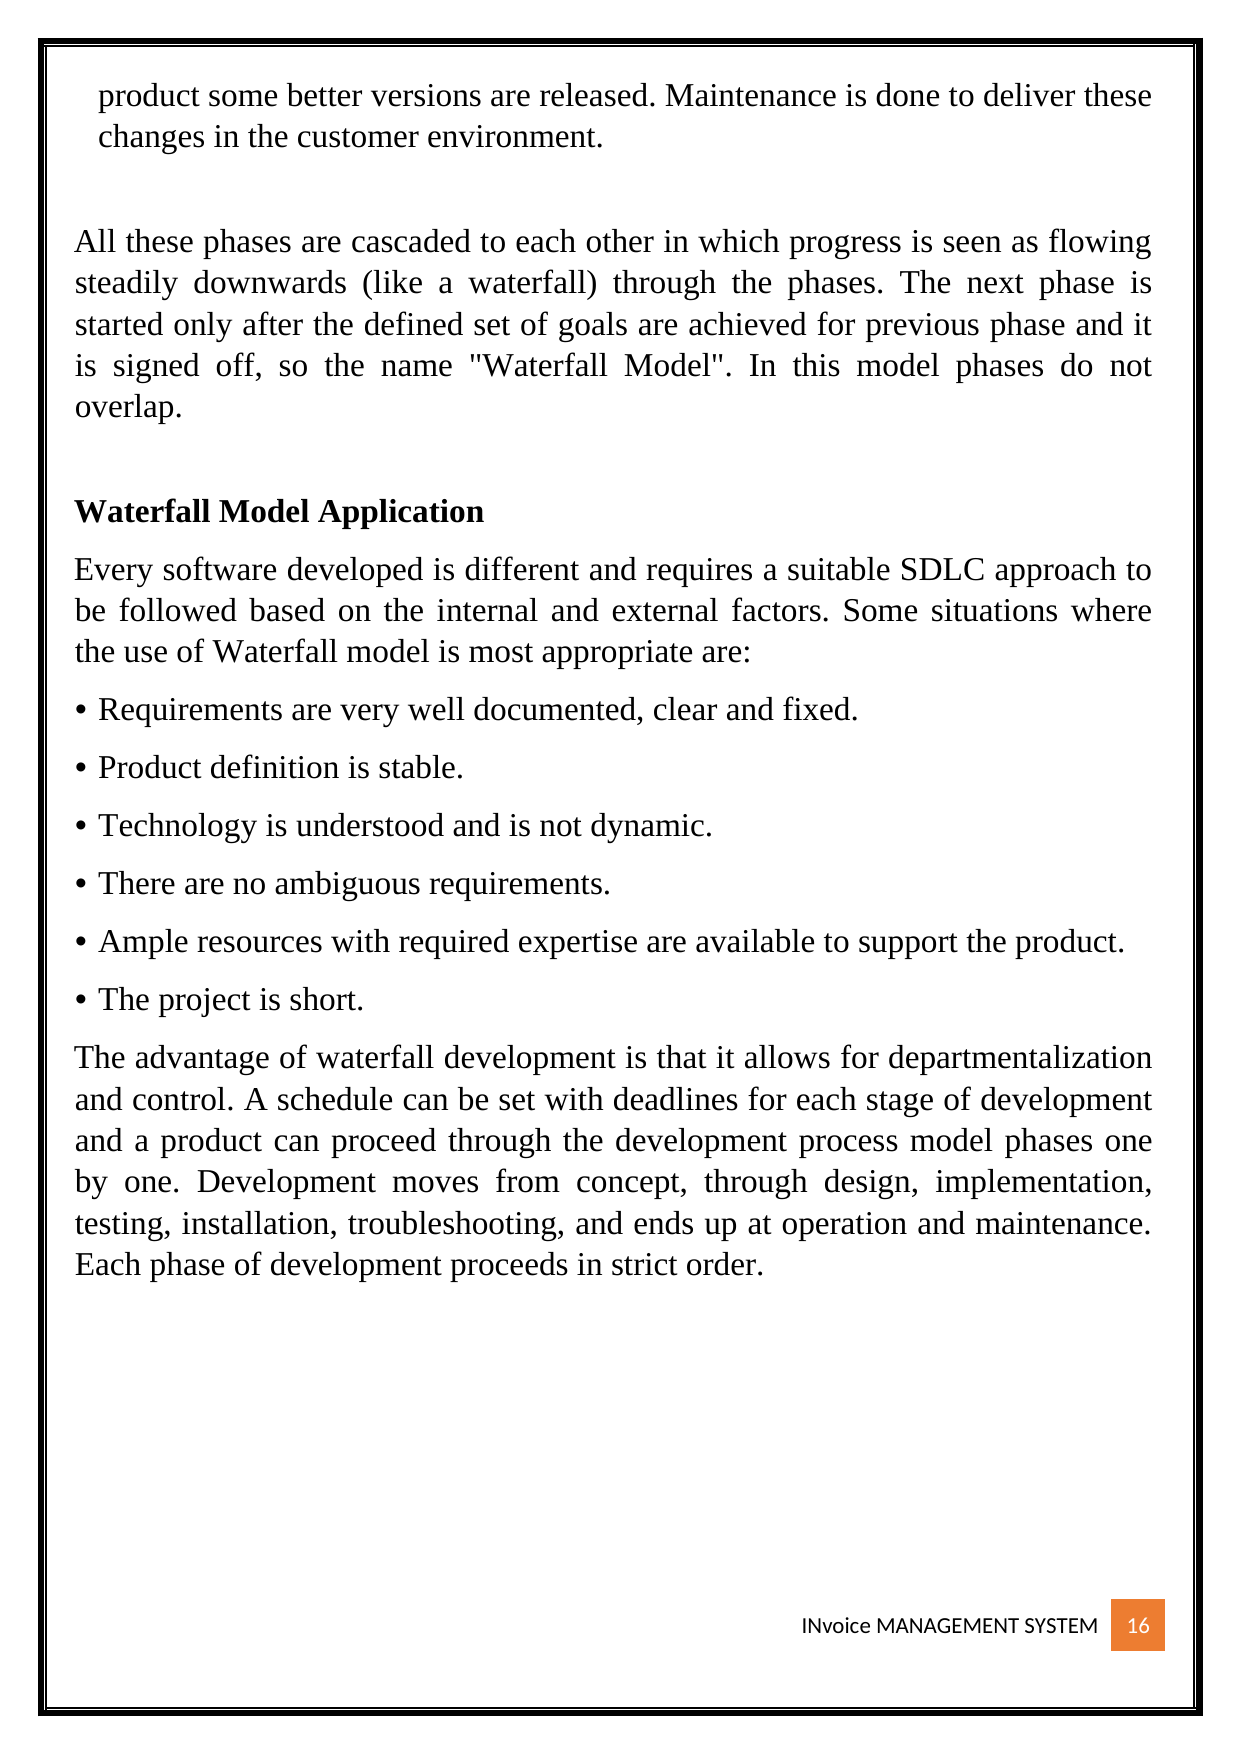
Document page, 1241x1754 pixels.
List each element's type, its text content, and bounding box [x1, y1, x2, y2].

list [75, 75, 1154, 155]
text Every software developed is different and requires a suitable SDLC approach to be followed based on the internal and external factors. Some situations where the use of Waterfall model is most appropriate are: [73, 549, 1154, 670]
list Ample resources with required expertise are available to support the product. [75, 921, 1154, 960]
text The advantage of waterfall development is that it allows for departmentalization and control. A schedule can be set with deadlines for each stage of development and a product can proceed through the development process model phases one by one. Development moves from concept, through design, implementation, testing, installation, troubleshooting, and ends up at operation and maintenance. Each phase of development proceeds in strict order. [73, 1037, 1154, 1283]
list Technology is understood and is not dynamic. [75, 805, 1154, 844]
list Requirements are very well documented, clear and fixed. [75, 689, 1154, 728]
list There are no ambiguous requirements. [75, 863, 1154, 902]
list Product definition is stable. [75, 747, 1154, 786]
list The project is short. [75, 979, 1154, 1018]
text Waterfall Model Application [73, 491, 1154, 529]
text All these phases are cascaded to each other in which progress is seen as flowing steadily downwards (like a waterfall) through the phases. The next phase is started only after the defined set of goals are achieved for previous phase and it is signed off, so the name "Waterfall Model". In this model phases do not overlap. [73, 221, 1154, 425]
